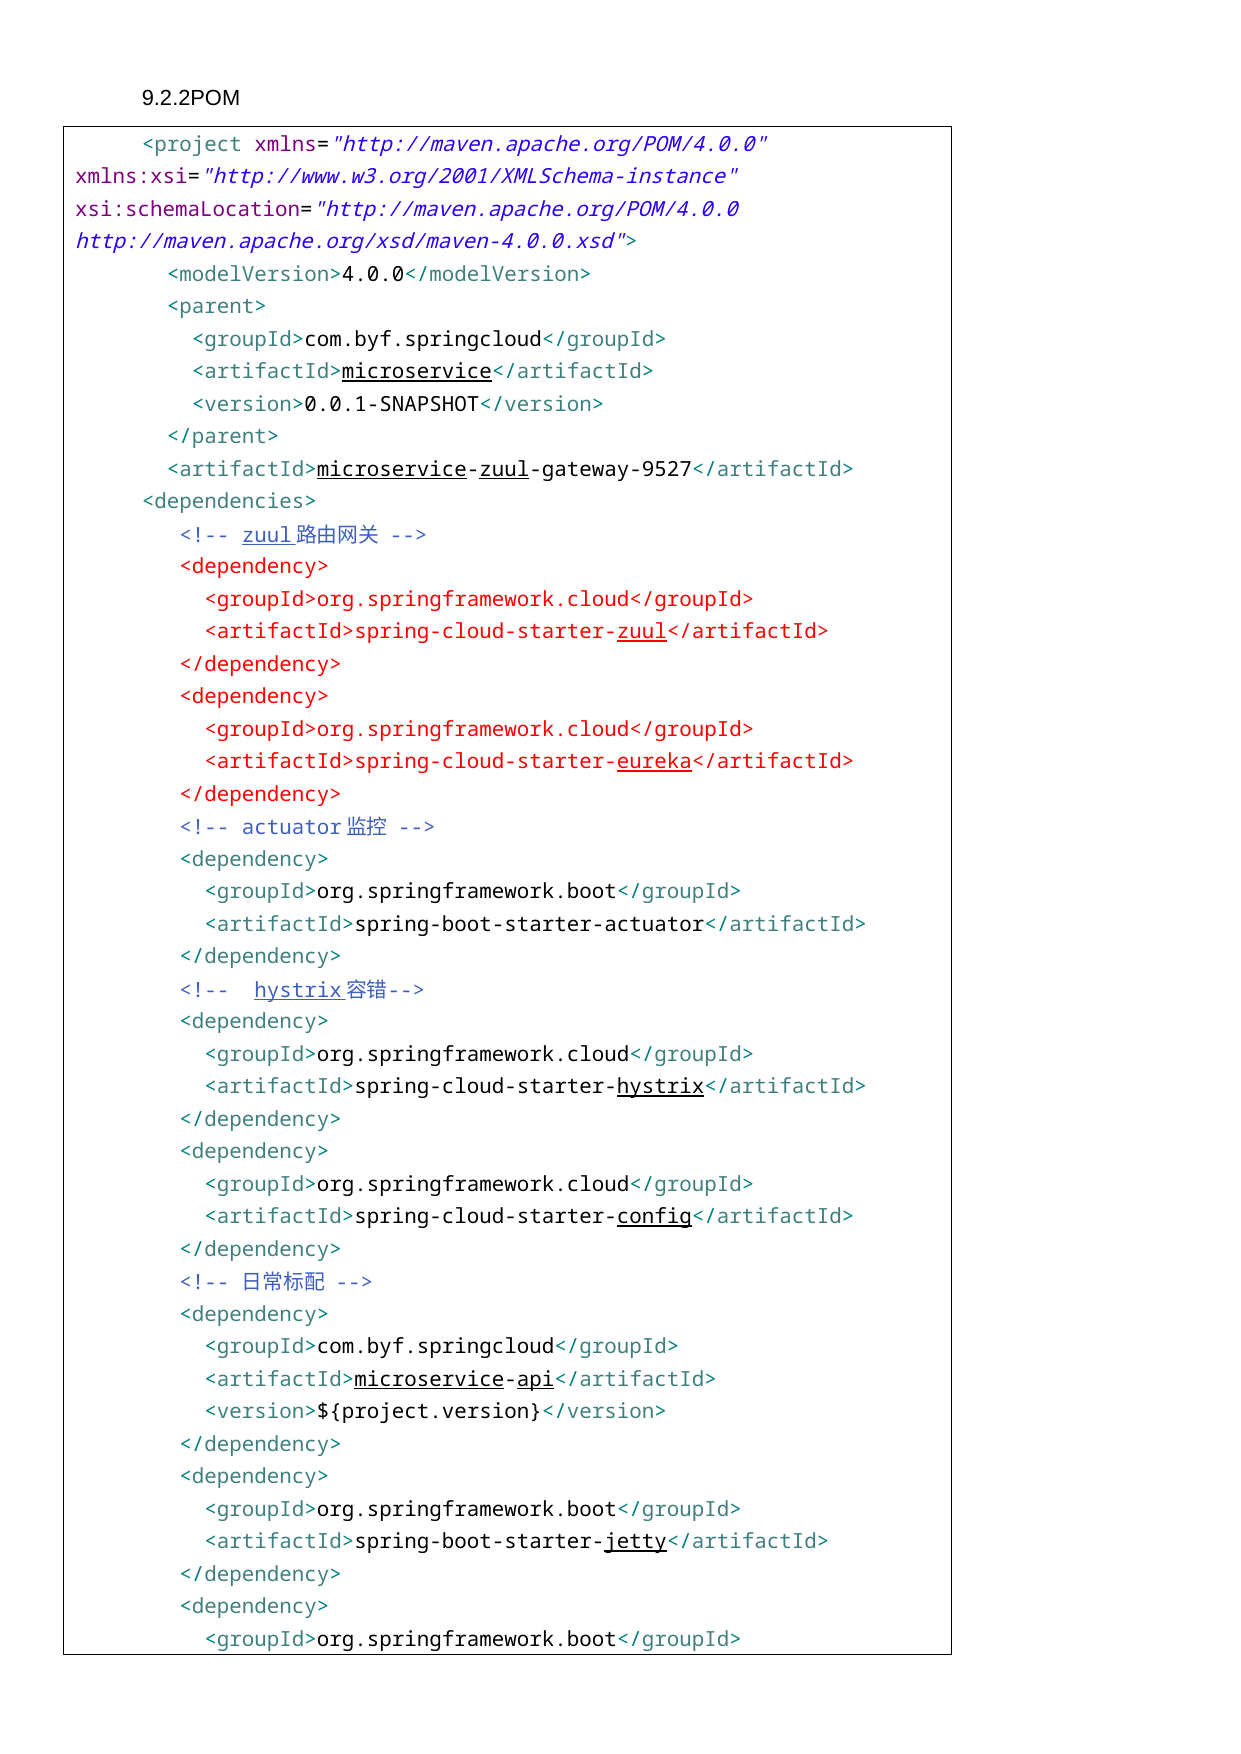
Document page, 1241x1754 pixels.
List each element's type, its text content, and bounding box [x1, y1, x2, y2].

subtitle 9.2.2POM [75, 81, 1165, 113]
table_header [64, 127, 951, 1654]
